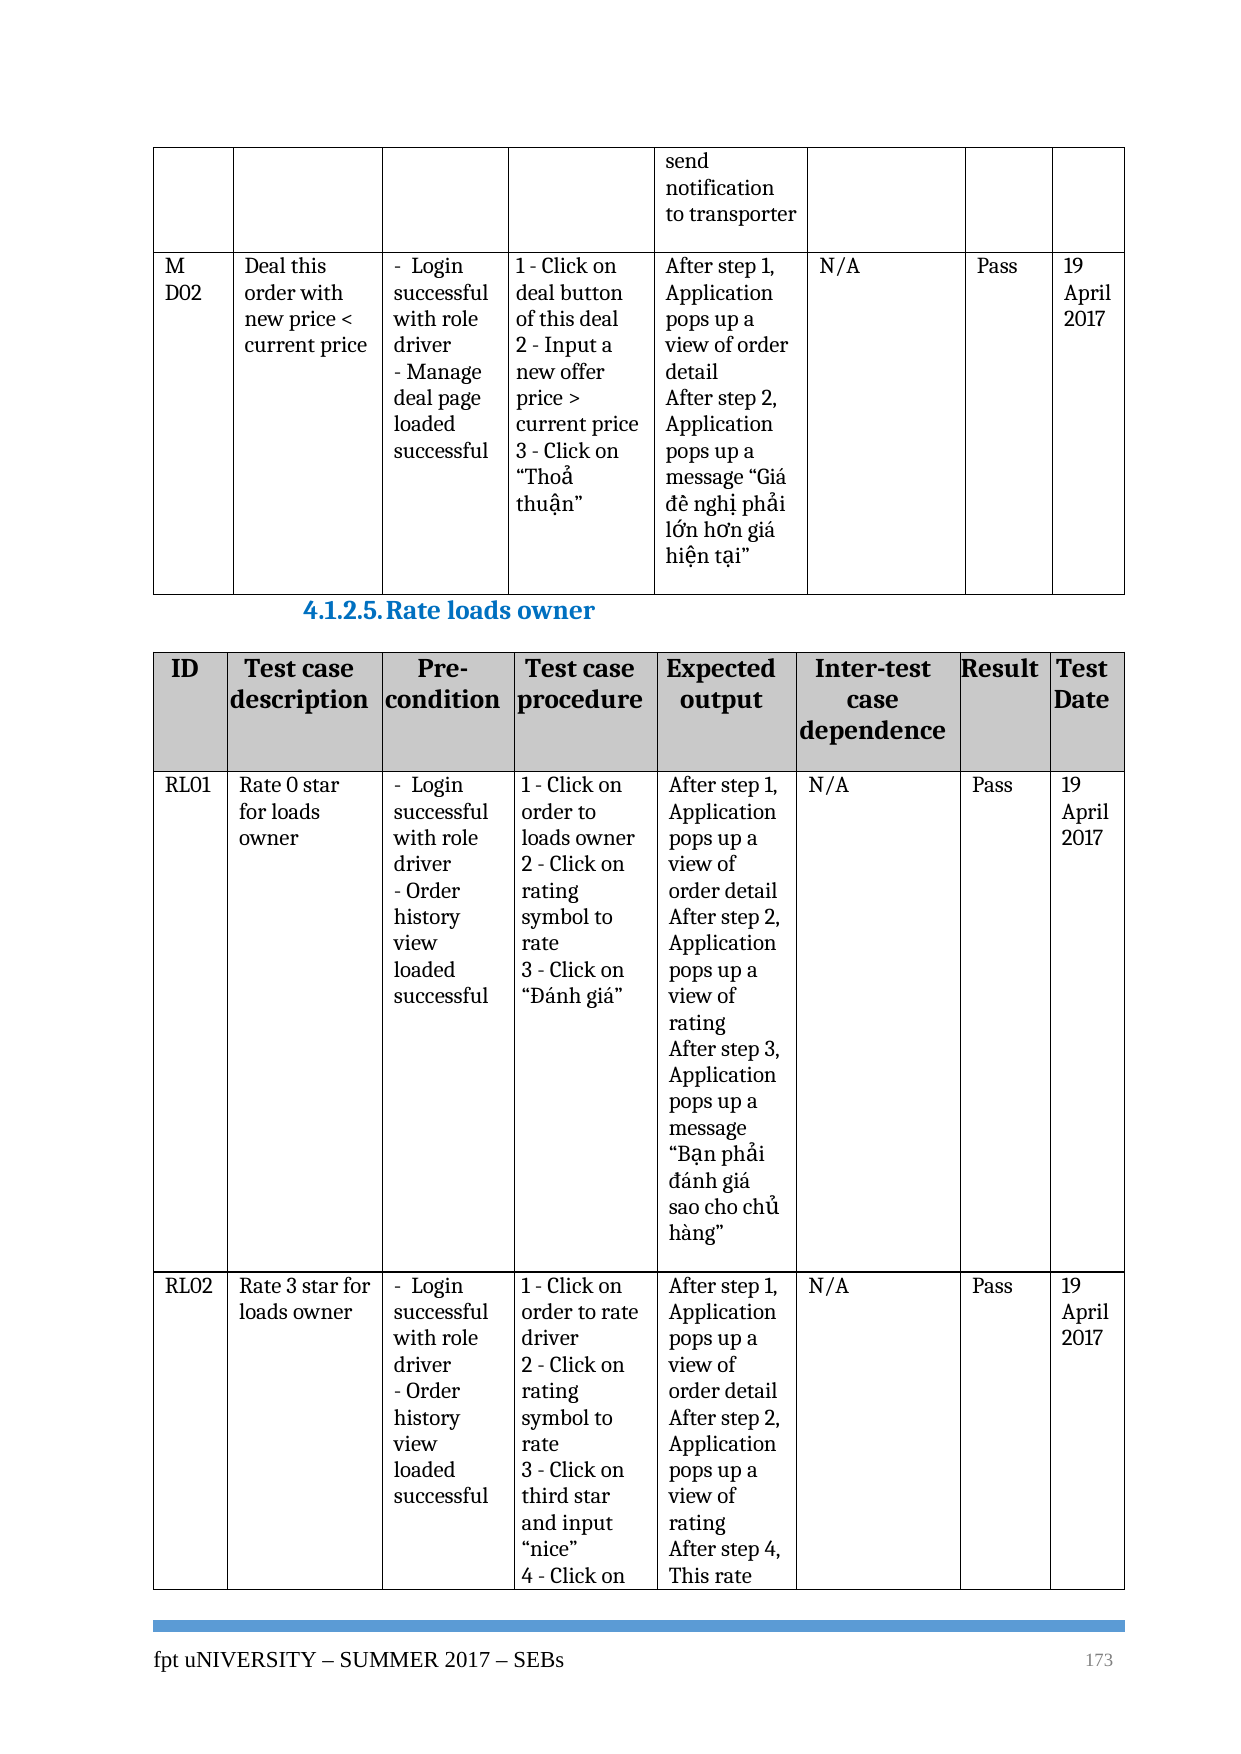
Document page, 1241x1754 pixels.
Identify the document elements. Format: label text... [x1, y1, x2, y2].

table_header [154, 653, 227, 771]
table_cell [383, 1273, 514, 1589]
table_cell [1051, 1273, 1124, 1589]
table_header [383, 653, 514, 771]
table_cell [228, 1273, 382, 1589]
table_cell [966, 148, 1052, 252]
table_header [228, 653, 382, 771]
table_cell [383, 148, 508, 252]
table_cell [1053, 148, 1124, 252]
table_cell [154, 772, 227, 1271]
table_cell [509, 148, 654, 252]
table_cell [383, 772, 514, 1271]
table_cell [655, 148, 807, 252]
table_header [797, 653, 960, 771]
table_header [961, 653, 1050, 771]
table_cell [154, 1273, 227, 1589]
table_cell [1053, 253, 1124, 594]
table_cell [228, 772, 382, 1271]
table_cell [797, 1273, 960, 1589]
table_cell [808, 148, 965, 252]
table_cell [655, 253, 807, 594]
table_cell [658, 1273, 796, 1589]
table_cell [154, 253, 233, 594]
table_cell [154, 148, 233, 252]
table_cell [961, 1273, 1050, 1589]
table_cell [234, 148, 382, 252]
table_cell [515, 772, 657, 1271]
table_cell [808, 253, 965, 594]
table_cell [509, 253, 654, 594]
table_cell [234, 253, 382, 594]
text Rate loads owner [303, 595, 1125, 627]
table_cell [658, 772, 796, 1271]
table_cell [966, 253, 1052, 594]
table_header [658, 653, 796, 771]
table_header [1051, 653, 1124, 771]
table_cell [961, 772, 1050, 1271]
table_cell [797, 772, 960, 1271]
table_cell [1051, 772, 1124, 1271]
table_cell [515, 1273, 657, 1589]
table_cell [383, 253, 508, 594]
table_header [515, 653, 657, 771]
